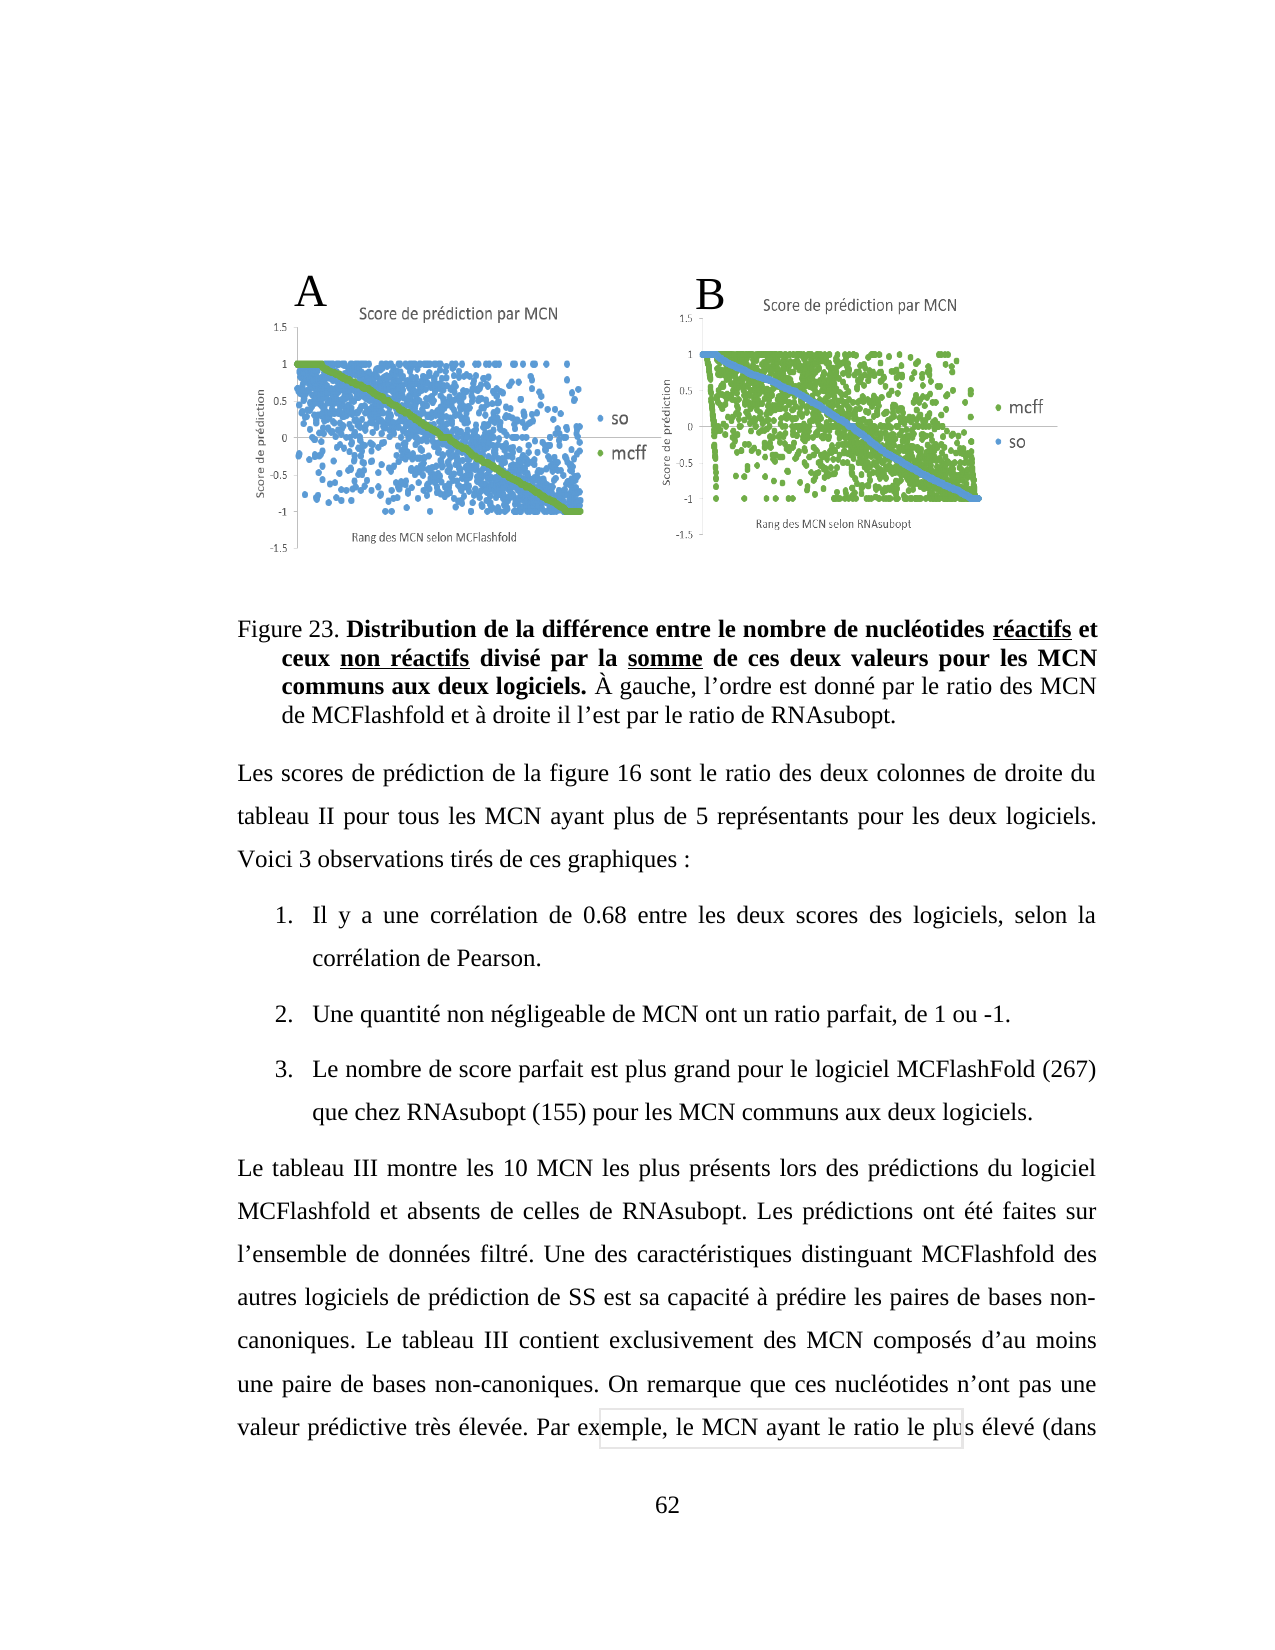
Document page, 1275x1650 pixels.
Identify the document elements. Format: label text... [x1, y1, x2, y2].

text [237, 1153, 1098, 1441]
list Le nombre de score parfait est plus grand pour le logiciel MCFlashFold (267) que chez RNAsubopt (155) pour les MCN communs aux deux logiciels. [274, 1054, 1098, 1126]
text Distribution de la différence entre le nombre de nucléotides réactifs et ceux non réactifs divisé par la somme de ces deux valeurs pour les MCN communs aux deux logiciels. À gauche, l’ordre est donné par le ratio des MCN de MCFlashfold et à droite il l’est par le ratio de RNAsubopt. [237, 614, 1098, 729]
list Une quantité non négligeable de MCN ont un ratio parfait, de 1 ou -1. [274, 999, 1098, 1027]
picture [237, 285, 1063, 587]
picture [705, 294, 719, 307]
text Les scores de prédiction de la figure 16 sont le ratio des deux colonnes de droite du tableau II pour tous les MCN ayant plus de 5 représentants pour les deux logiciels. Voici 3 observations tirés de ces graphiques : [237, 758, 1098, 873]
list Il y a une corrélation de 0.68 entre les deux scores des logiciels, selon la corrélation de Pearson. [274, 900, 1098, 972]
picture [705, 285, 716, 292]
